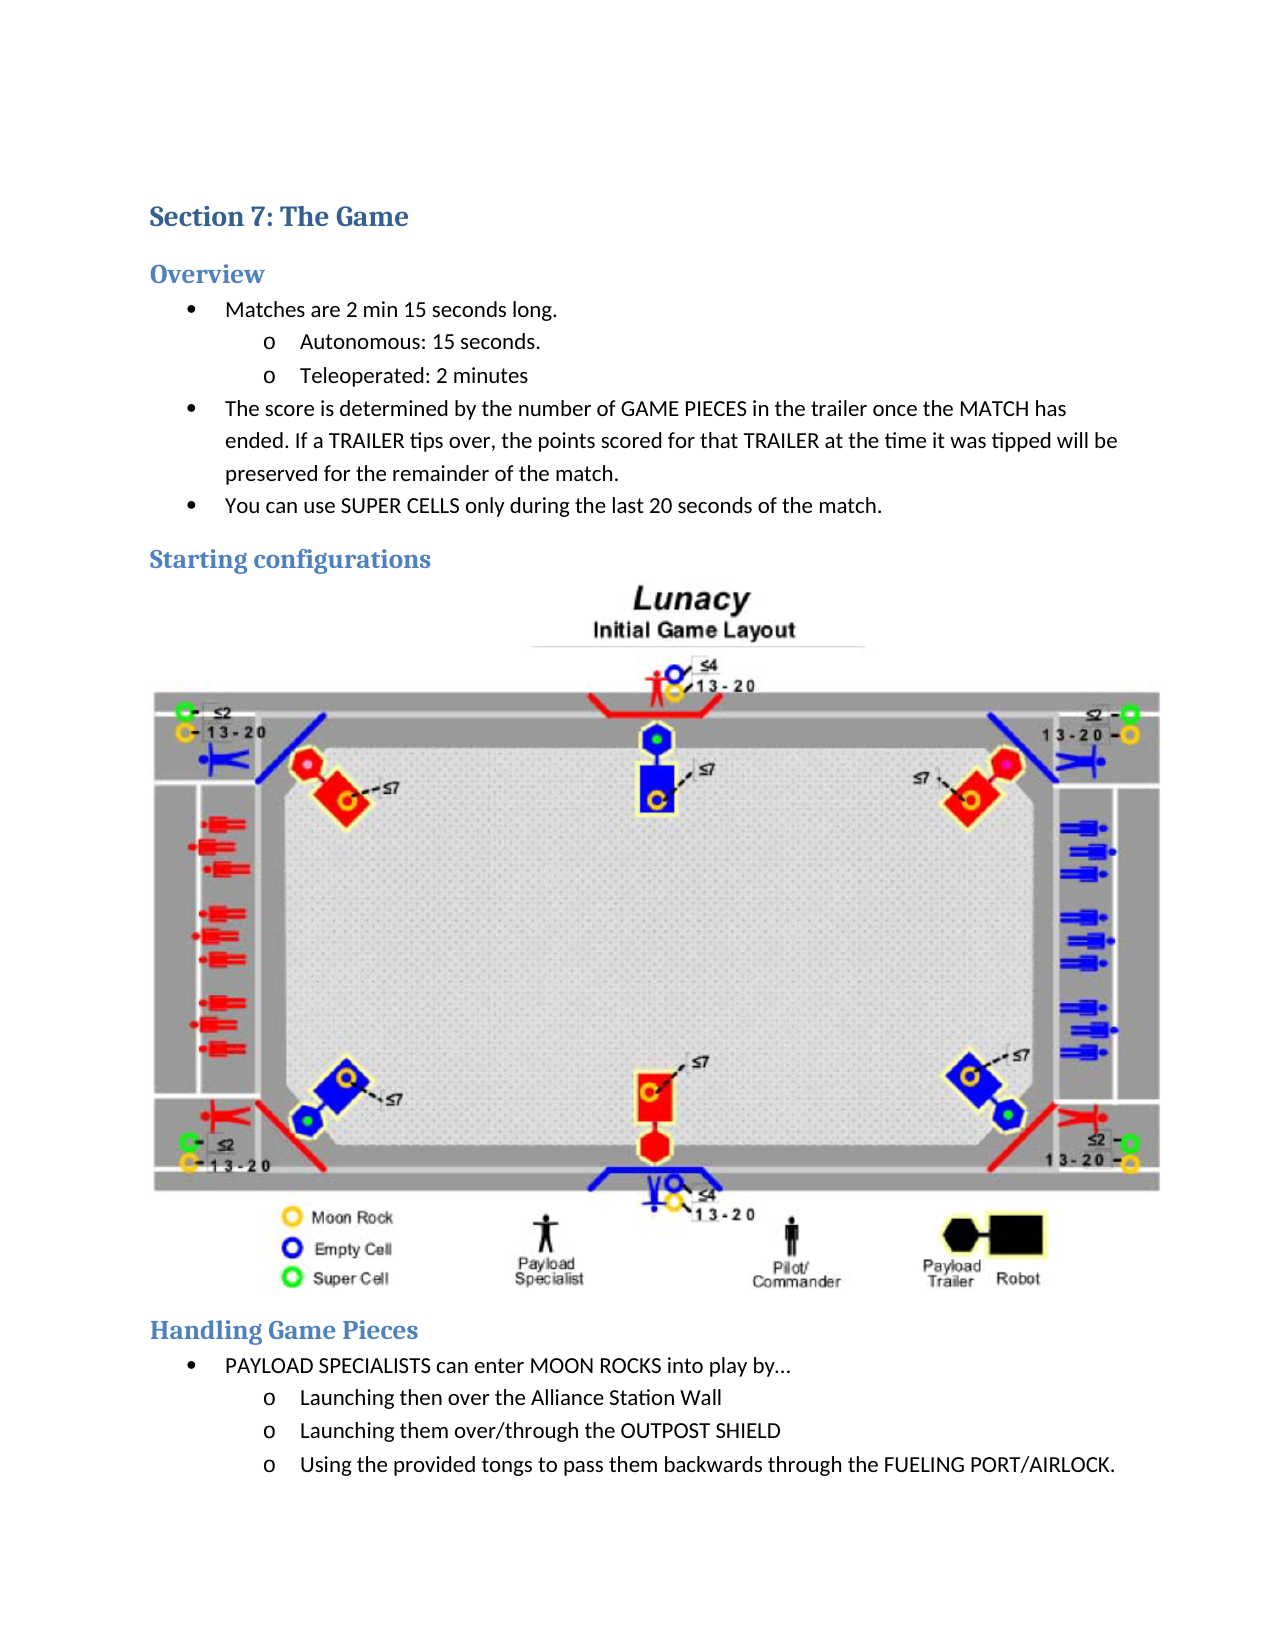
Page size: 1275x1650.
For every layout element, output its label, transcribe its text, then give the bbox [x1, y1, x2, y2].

subtitle Starting configurations [150, 544, 1125, 575]
list Matches are 2 min 15 seconds long. [187, 295, 1125, 323]
list Using the provided tongs to pass them backwards through the FUELING PORT/AIRLOCK. [262, 1450, 1125, 1479]
list Autonomous: 15 seconds. [262, 327, 1125, 356]
list Launching then over the Alliance Station Wall [262, 1383, 1125, 1412]
list Teleoperated: 2 minutes [262, 361, 1125, 390]
list You can use SUPER CELLS only during the last 20 seconds of the match. [187, 491, 1125, 519]
list PAYLOAD SPECIALISTS can enter MOON ROCKS into play by… [187, 1351, 1125, 1379]
subtitle Handling Game Pieces [150, 1315, 1125, 1346]
subtitle Section 7: The Game [150, 200, 1125, 233]
list The score is determined by the number of GAME PIECES in the trailer once the MATCH has ended. If a TRAILER tips over, the points scored for that TRAILER at the time it was tipped will be preserved for the remainder of the match. [187, 394, 1125, 487]
subtitle Overview [150, 259, 1125, 291]
list Launching them over/through the OUTPOST SHIELD [262, 1417, 1125, 1446]
